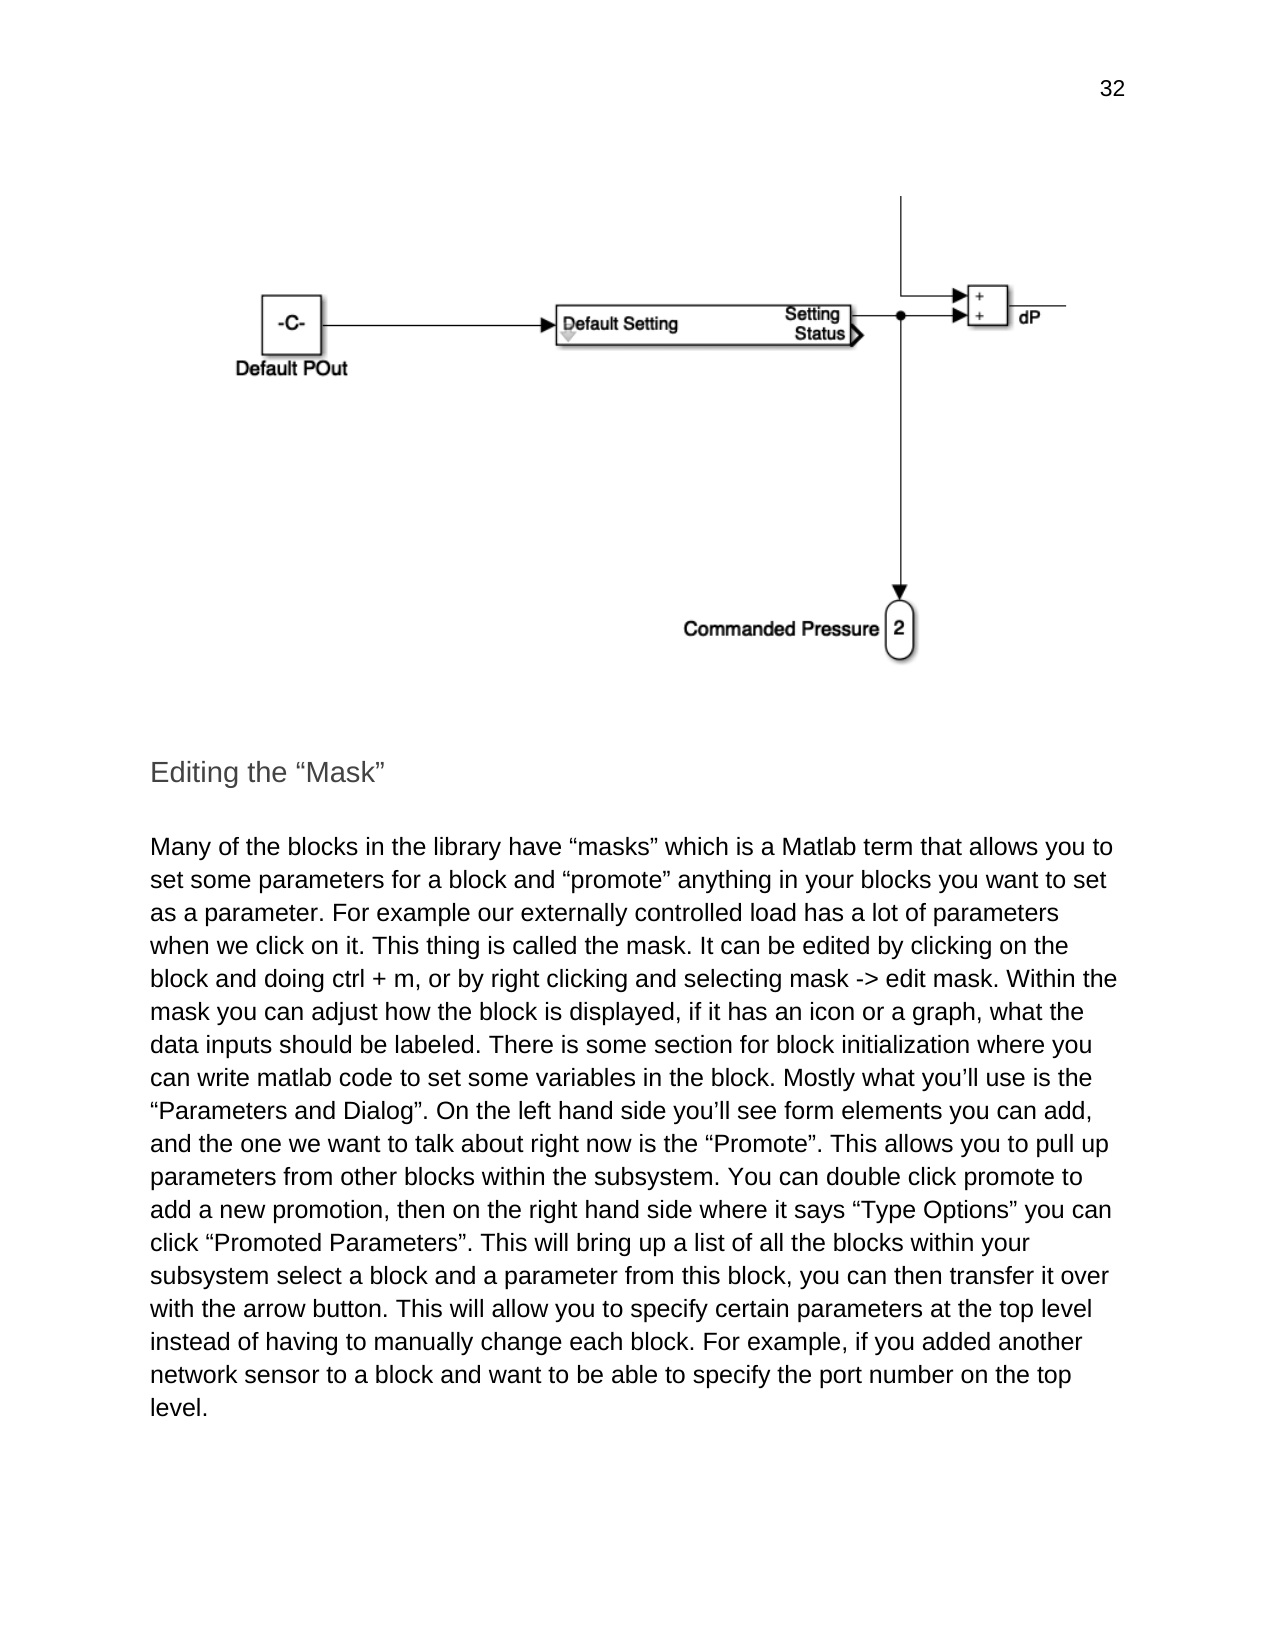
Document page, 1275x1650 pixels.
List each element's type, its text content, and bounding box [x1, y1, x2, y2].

subtitle Editing the “Mask” [150, 755, 1125, 788]
picture [209, 196, 1067, 685]
text Many of the blocks in the library have “masks” which is a Matlab term that allows you to set some parameters for a block and “promote” anything in your blocks you want to set as a parameter. For example our externally controlled load has a lot of parameters when we click on it. This thing is called the mask. It can be edited by clicking on the block and doing ctrl + m, or by right clicking and selecting mask -> edit mask. Within the mask you can adjust how the block is displayed, if it has an icon or a graph, what the data inputs should be labeled. There is some section for block initialization where you can write matlab code to set some variables in the block. Mostly what you’ll use is the “Parameters and Dialog”. On the left hand side you’ll see form elements you can add, and the one we want to talk about right now is the “Promote”. This allows you to pull up parameters from other blocks within the subsystem. You can double click promote to add a new promotion, then on the right hand side where it says “Type Options” you can click “Promoted Parameters”. This will bring up a list of all the blocks within your subsystem select a block and a parameter from this block, you can then transfer it over with the arrow button. This will allow you to specify certain parameters at the top level instead of having to manually change each block. For example, if you added another network sensor to a block and want to be able to specify the port number on the top level. [150, 832, 1125, 1422]
